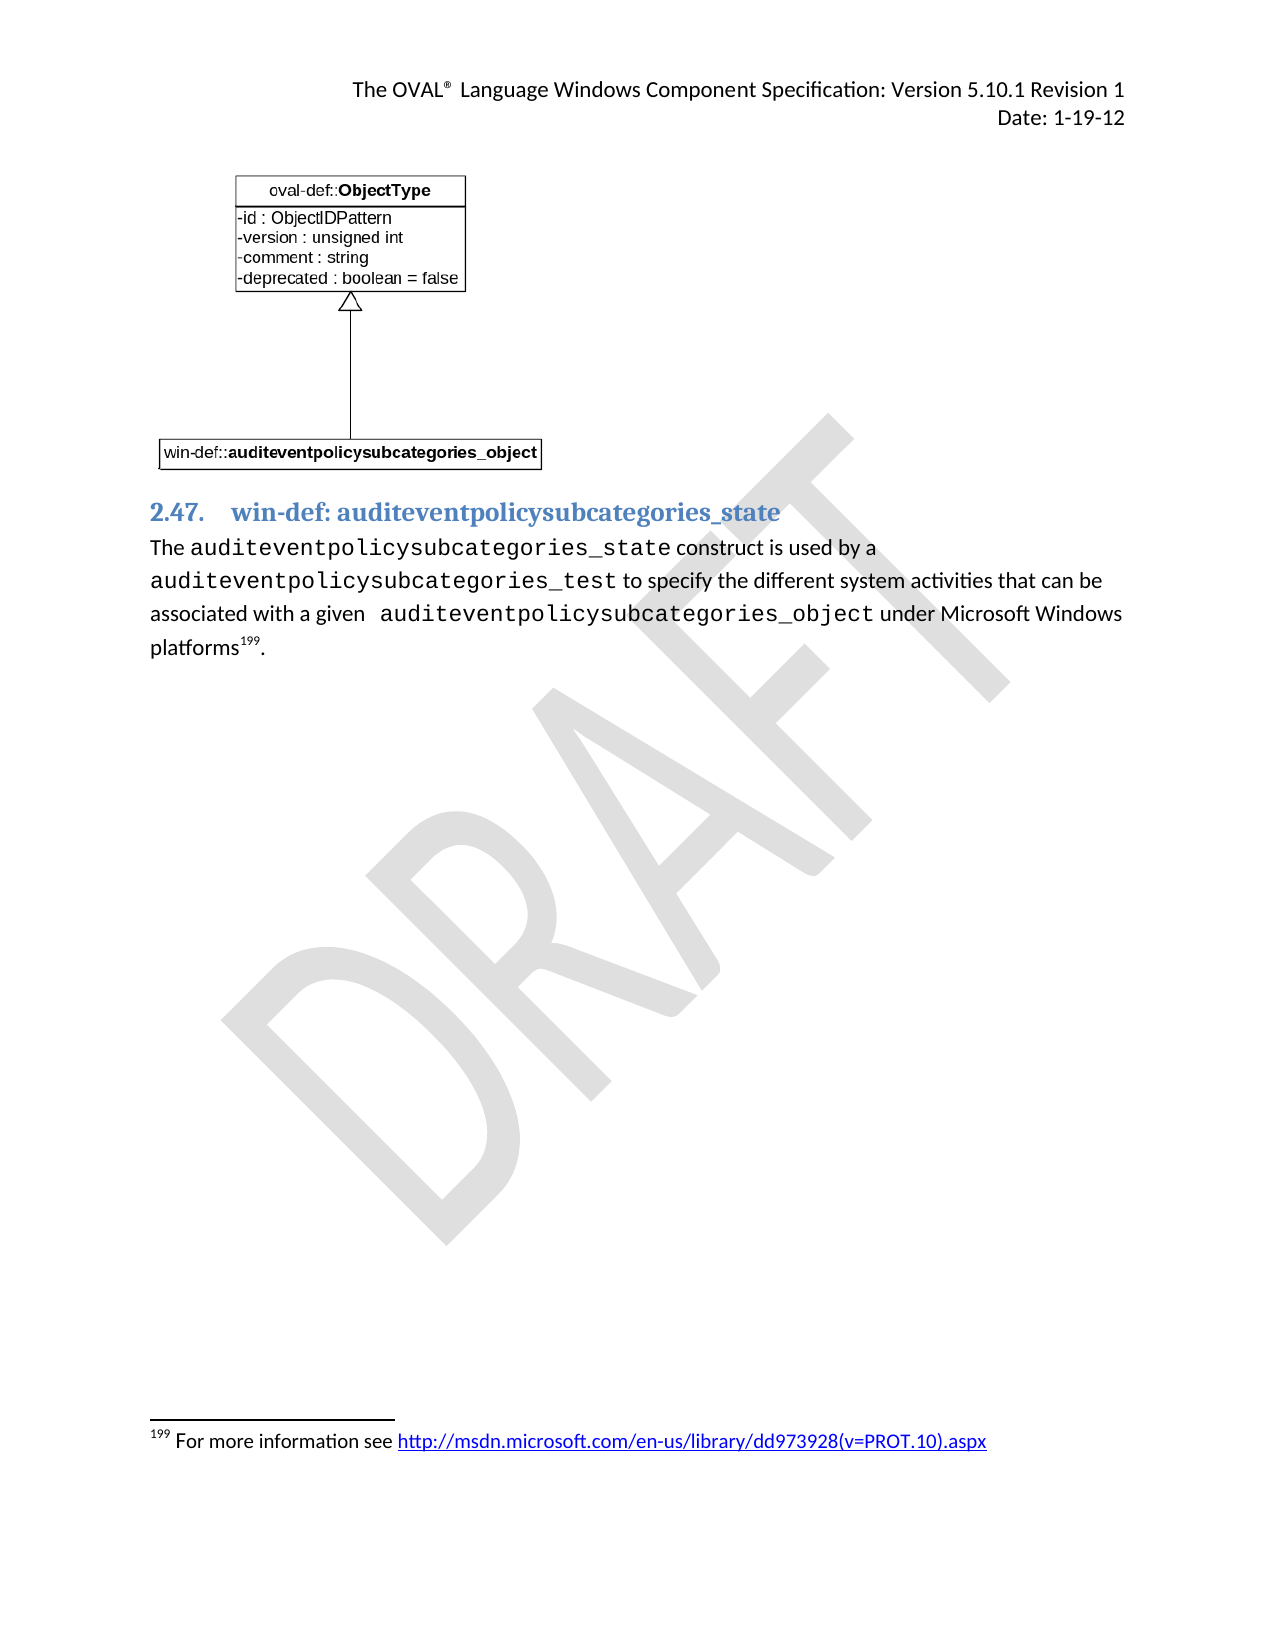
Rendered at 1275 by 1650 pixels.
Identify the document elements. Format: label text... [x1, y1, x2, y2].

subtitle win-def: auditeventpolicysubcategories_state [150, 497, 1125, 528]
text The auditeventpolicysubcategories_state construct is used by a auditeventpolicysubcategories_test to specify the different system activities that can be associated with a given auditeventpolicysubcategories_object under Microsoft Windows platforms. [150, 533, 1125, 661]
